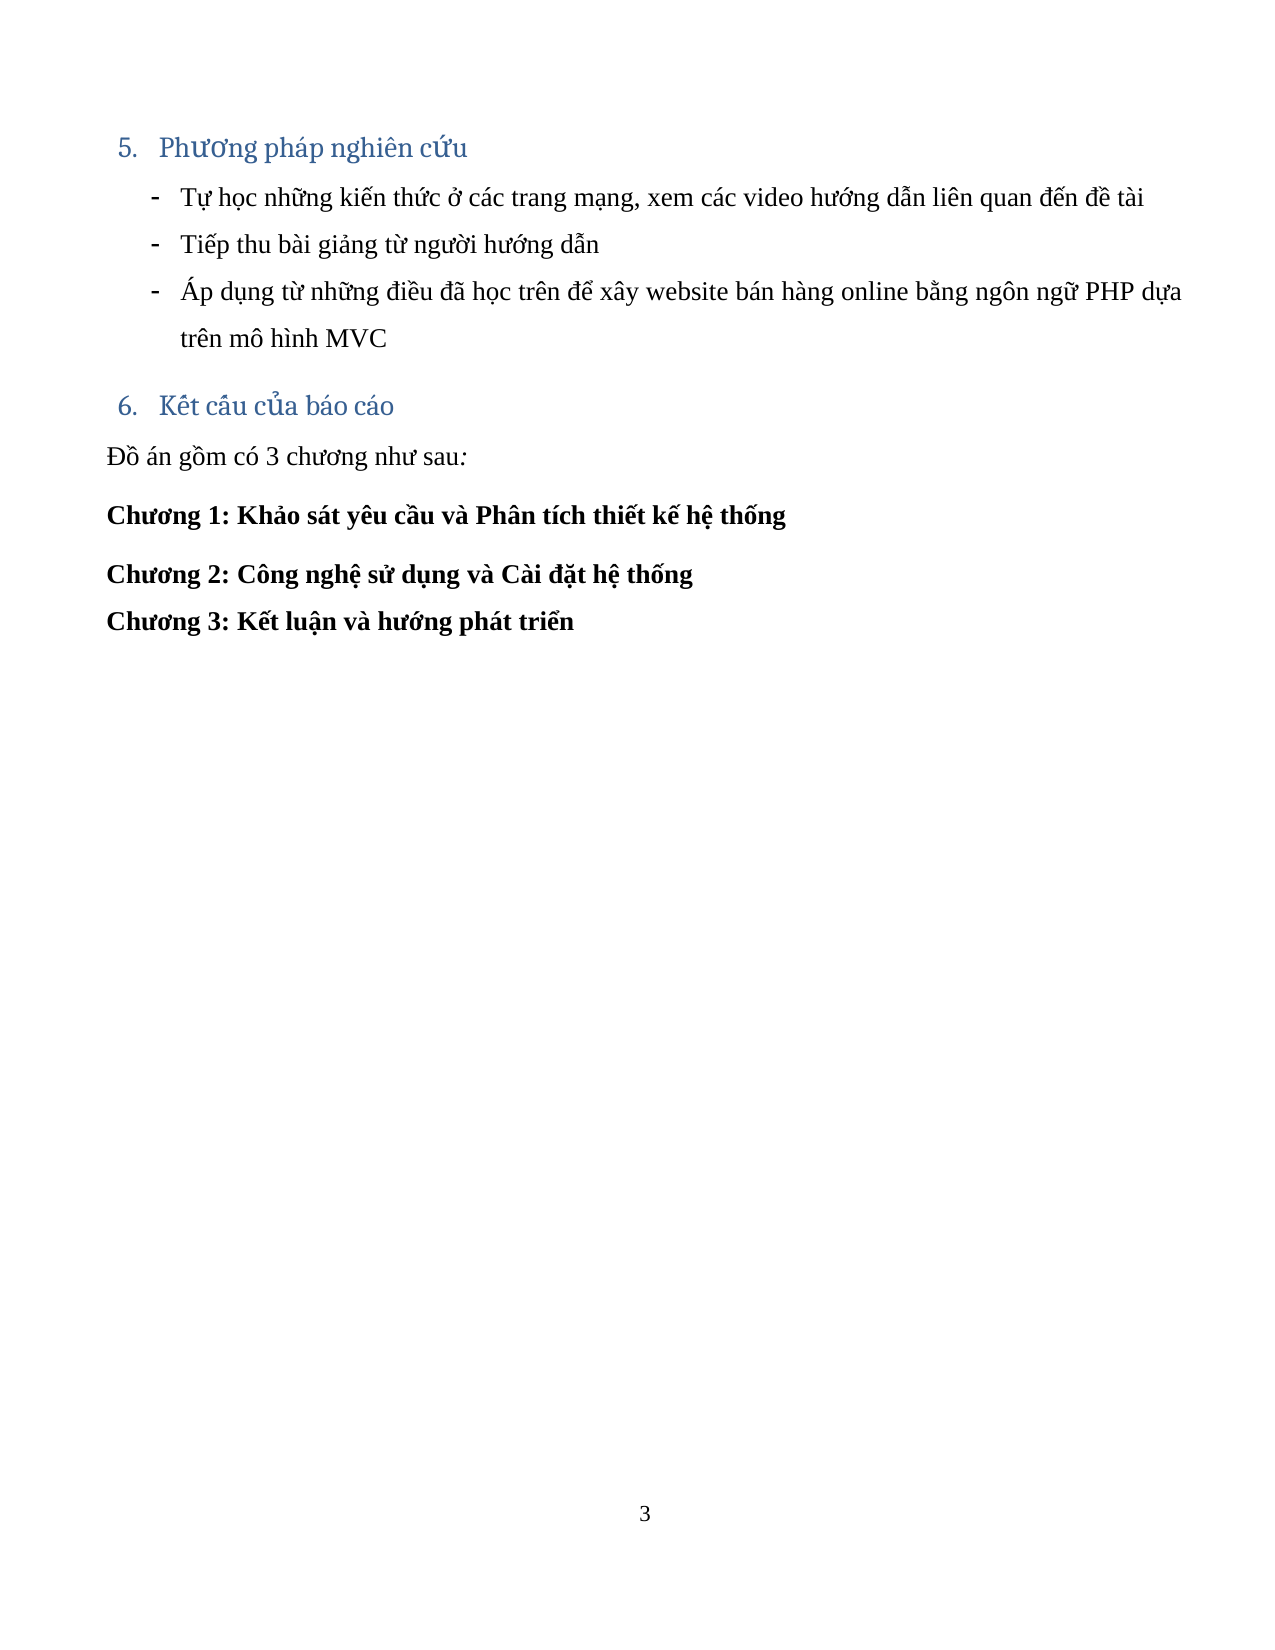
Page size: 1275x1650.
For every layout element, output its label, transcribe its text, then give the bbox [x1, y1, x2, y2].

text Chương 2: Công nghệ sử dụng và Cài đặt hệ thống [106, 558, 1183, 589]
text Chương 3: Kết luận và hướng phát triển [106, 605, 1183, 636]
list Chương 1: Khảo sát yêu cầu và Phân tích thiết kế hệ thống [45, 499, 1183, 530]
subtitle Phương pháp nghiên cứu [118, 131, 1183, 165]
list Áp dụng từ những điều đã học trên để xây website bán hàng online bằng ngôn ngữ PHP dựa trên mô hình MVC [151, 275, 1183, 353]
list Tự học những kiến thức ở các trang mạng, xem các video hướng dẫn liên quan đến đề tài [151, 182, 1183, 213]
list Tiếp thu bài giảng từ người hướng dẫn [151, 228, 1183, 260]
subtitle Kết cấu của báo cáo [118, 389, 1183, 423]
list Đồ án gồm có 3 chương như sau: [45, 440, 1183, 471]
